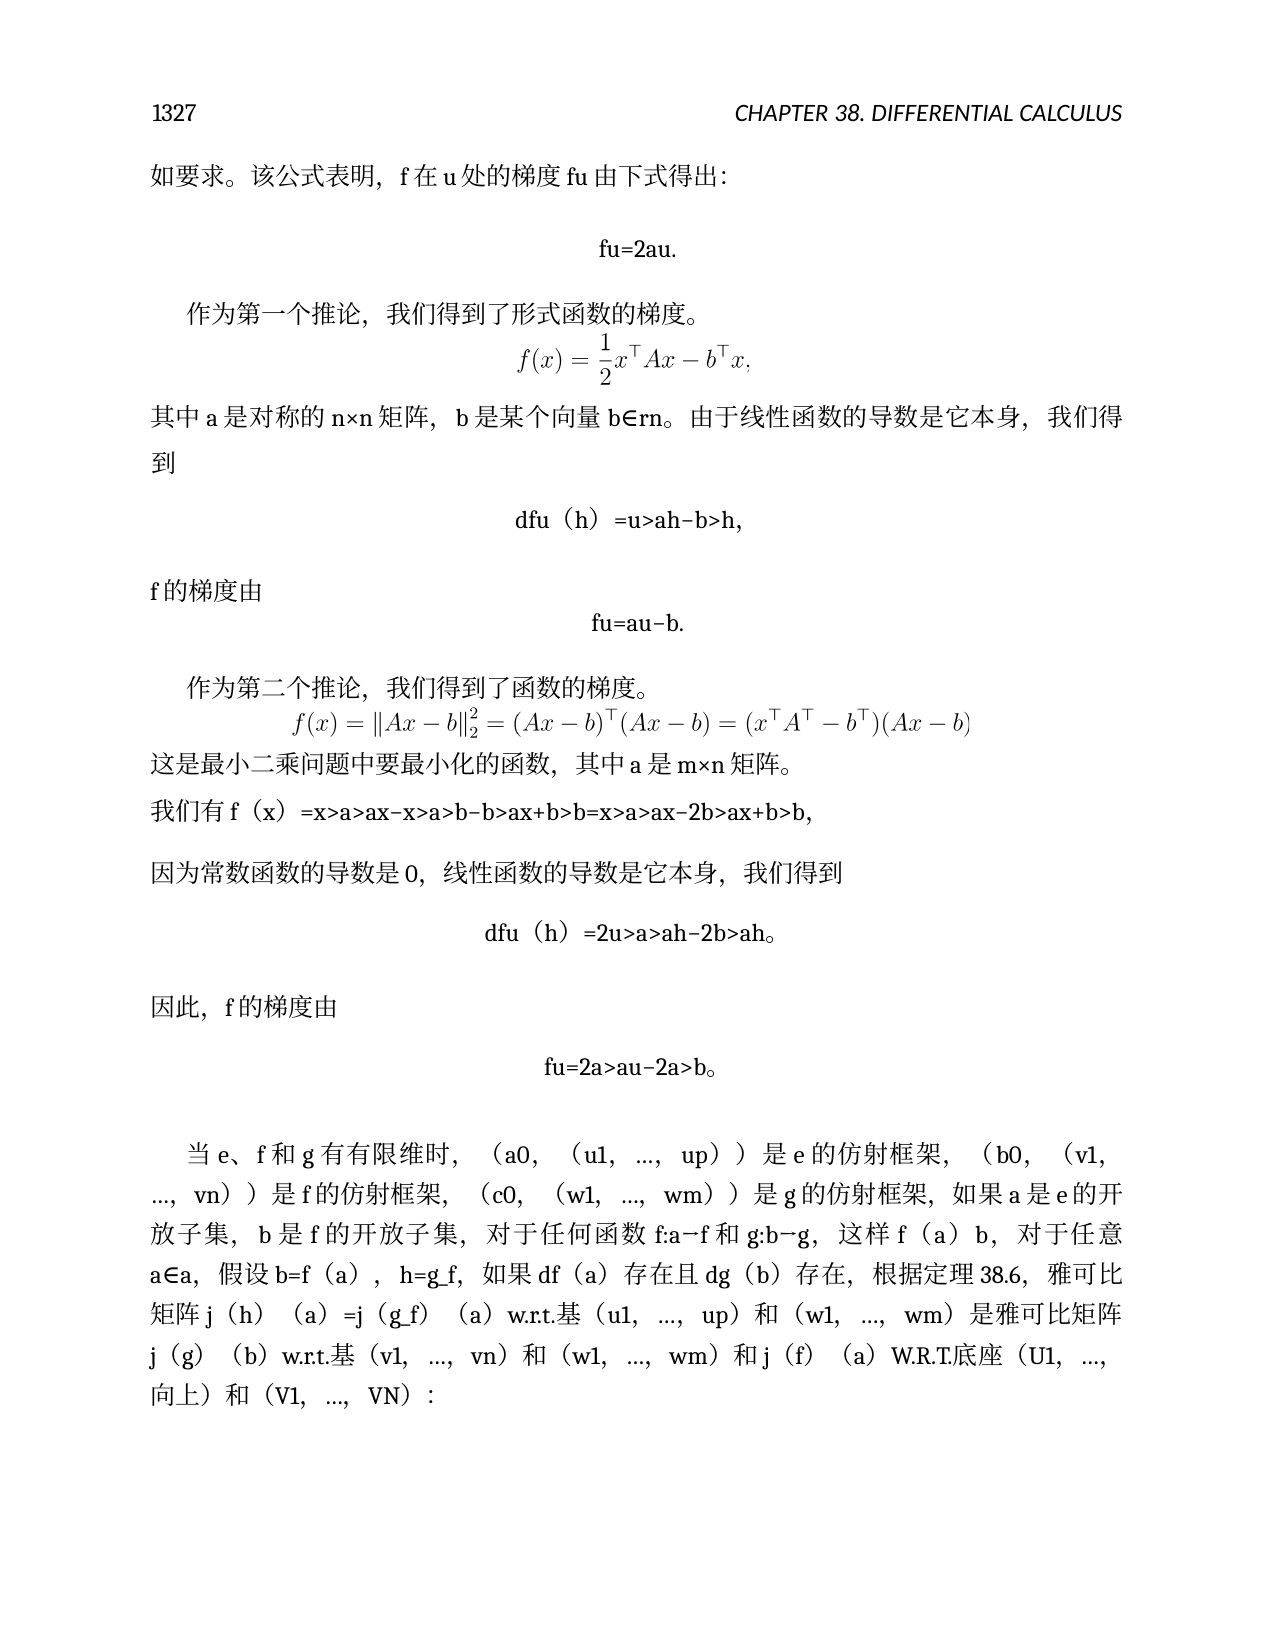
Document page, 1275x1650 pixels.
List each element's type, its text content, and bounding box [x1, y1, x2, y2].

text 作为第一个推论，我们得到了形式函数的梯度。 [187, 301, 1124, 330]
text 这是最小二乘问题中要最小化的函数，其中a是m×n矩阵。 [150, 751, 1124, 780]
text dfu（h）=2u>a>ah−2b>ah。 [228, 919, 1047, 948]
picture [291, 706, 970, 738]
text 如要求。该公式表明，f在u处的梯度fu由下式得出： [150, 163, 1124, 191]
text 因此，f的梯度由 [150, 994, 1124, 1023]
text 其中a是对称的n×n矩阵，b是某个向量b∈rn。由于线性函数的导数是它本身，我们得到 [150, 404, 1124, 479]
text fu=au−b. [228, 609, 1047, 638]
text f的梯度由 [150, 578, 1124, 607]
picture [516, 332, 750, 385]
text 作为第二个推论，我们得到了函数的梯度。 [187, 675, 1124, 704]
text dfu（h）=u>ah−b>h， [228, 506, 1047, 535]
text 因为常数函数的导数是0，线性函数的导数是它本身，我们得到 [150, 860, 1124, 889]
text 当e、f和g有有限维时，（a0，（u1，…，up））是e的仿射框架，（b0，（v1，…，vn））是f的仿射框架，（c0，（w1，…，wm））是g的仿射框架，如果a是e的开放子集，b是f的开放子集，对于任何函数f:a→f和g:b→g，这样f（a）b，对于任意a∈a，假设b=f（a），h=g_f，如果df（a）存在且dg（b）存在，根据定理38.6，雅可比矩阵j（h）（a）=j（g_f）（a）w.r.t.基（u1，…，up）和（w1，…，wm）是雅可比矩阵j（g）（b）w.r.t.基（v1，…，vn）和（w1，…，wm）和j（f）（a）W.R.T.底座（U1，…，向上）和（V1，…，VN）： [150, 1141, 1124, 1411]
text fu=2au. [228, 235, 1047, 264]
text 我们有f（x）=x>a>ax−x>a>b−b>ax+b>b=x>a>ax−2b>ax+b>b， [150, 798, 1002, 827]
text fu=2a>au−2a>b。 [228, 1053, 1047, 1082]
